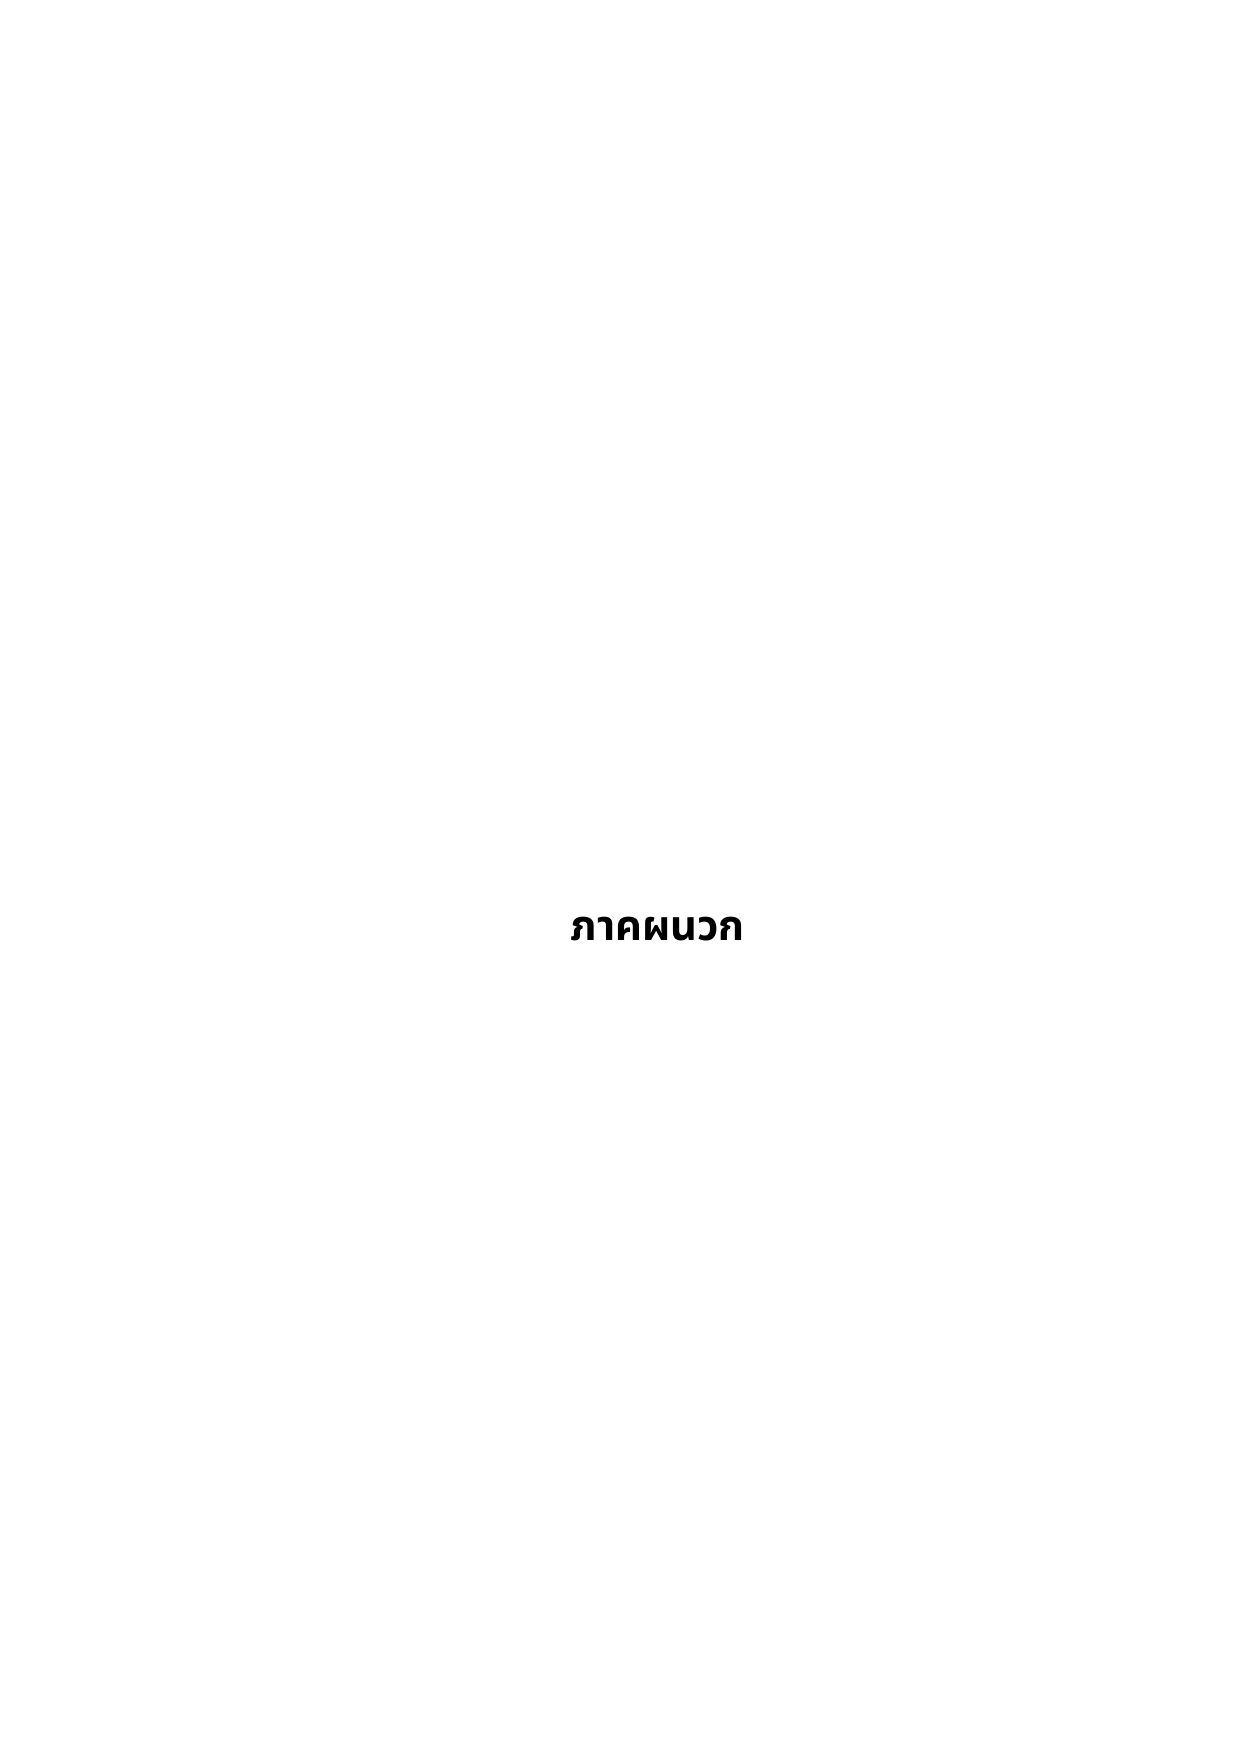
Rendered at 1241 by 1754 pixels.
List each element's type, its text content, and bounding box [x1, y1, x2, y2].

subtitle ภาคผนวก [225, 896, 1090, 959]
